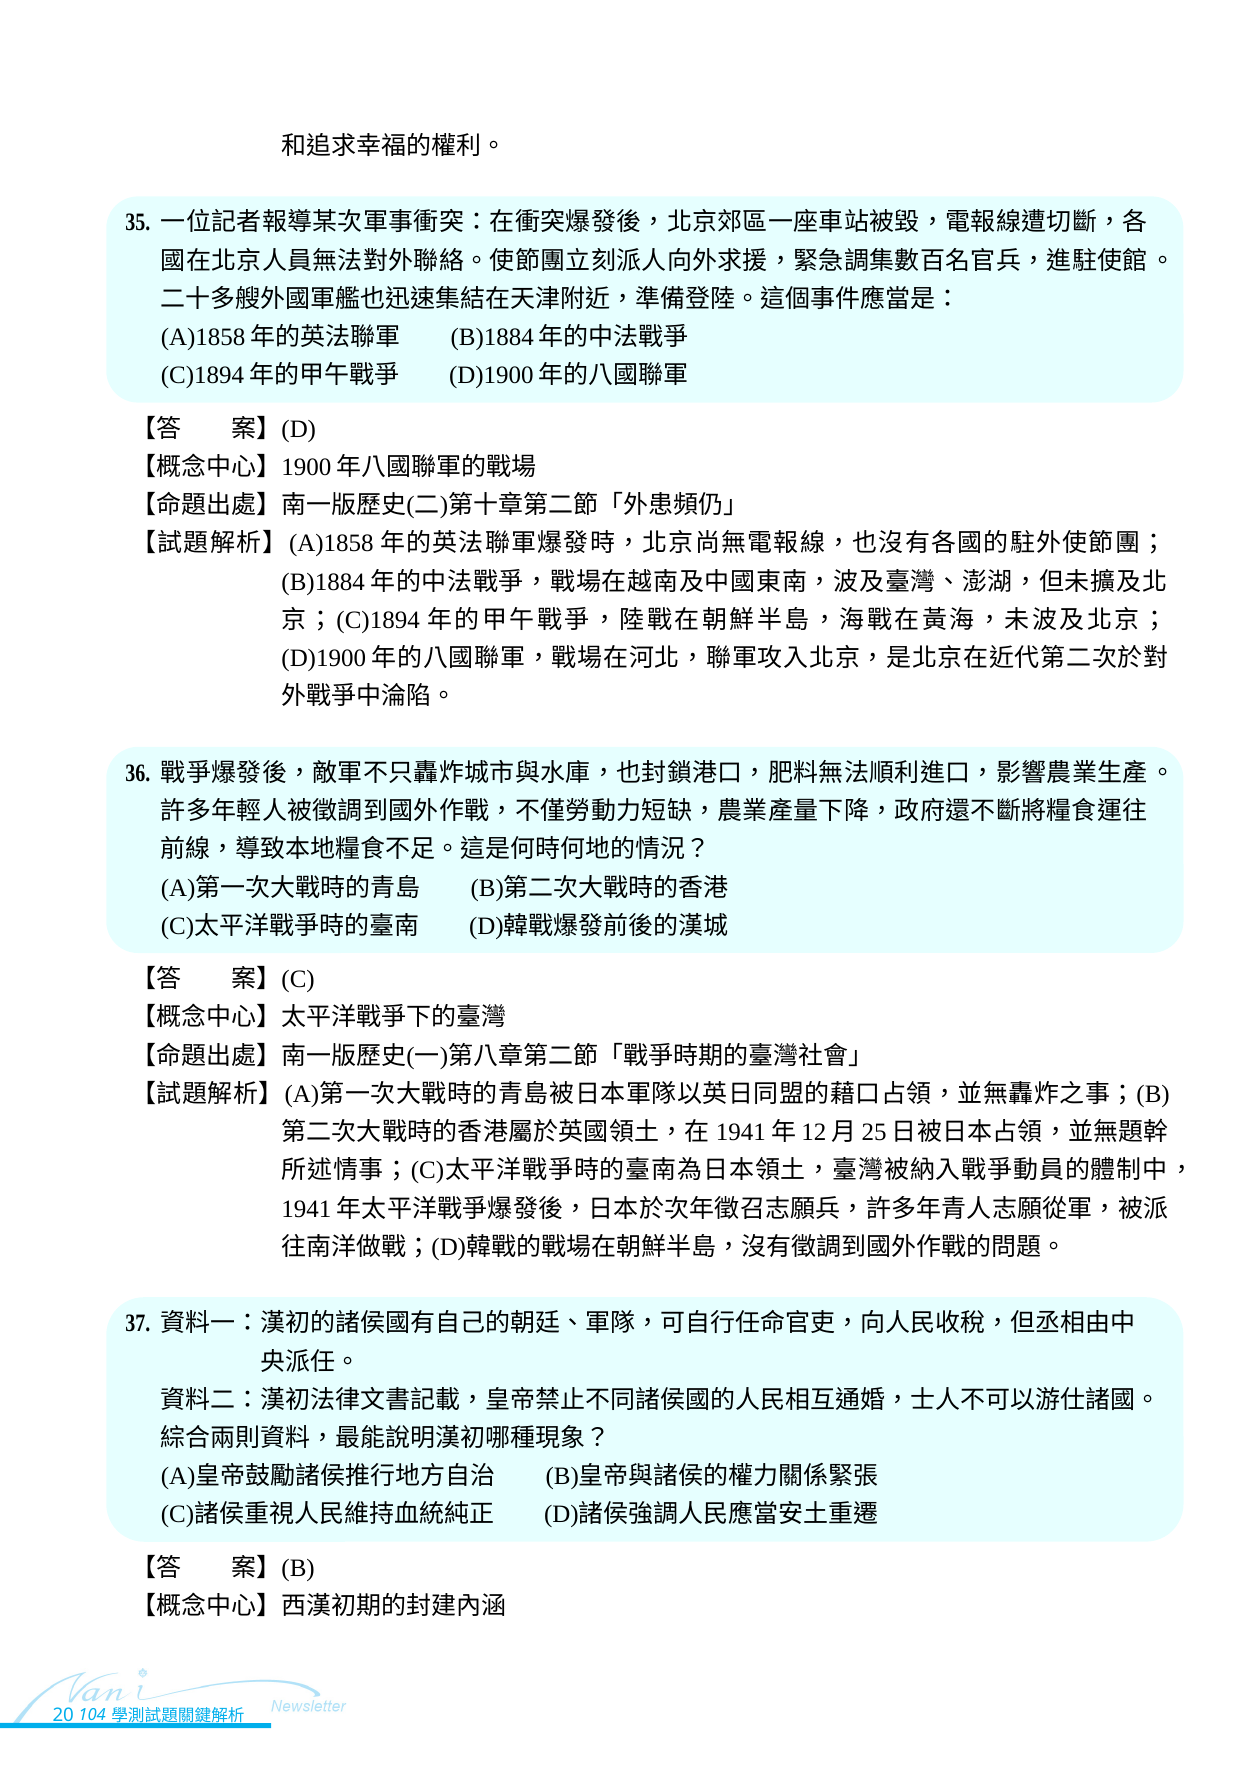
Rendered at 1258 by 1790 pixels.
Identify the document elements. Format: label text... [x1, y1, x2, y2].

text 【命題出處】南一版歷史(一)第八章第二節「戰爭時期的臺灣社會」 [131, 1034, 1169, 1072]
text 【概念中心】太平洋戰爭下的臺灣 [131, 996, 1169, 1034]
picture [12, 1668, 347, 1724]
text 【命題出處】南一版歷史(二)第十章第二節「外患頻仍」 [131, 484, 1169, 522]
text 【答 案】(B) [131, 1546, 1169, 1584]
text 【試題解析】(A)第一次大戰時的青島被日本軍隊以英日同盟的藉口占領，並無轟炸之事；(B)第二次大戰時的香港屬於英國領土，在1941年12月25日被日本占領，並無題幹所述情事；(C)太平洋戰爭時的臺南為日本領土，臺灣被納入戰爭動員的體制中，1941年太平洋戰爭爆發後，日本於次年徵召志願兵，許多年青人志願從軍，被派往南洋做戰；(D)韓戰的戰場在朝鮮半島，沒有徵調到國外作戰的問題。 [131, 1072, 1169, 1263]
text 【概念中心】1900年八國聯軍的戰場 [131, 446, 1169, 484]
text 37. 資料一：漢初的諸侯國有自己的朝廷、軍隊，可自行任命官吏，向人民收稅，但丞相由中 央派任。 資料二：漢初法律文書記載，皇帝禁止不同諸侯國的人民相互通婚，士人不可以游仕諸國。 綜合兩則資料，最能說明漢初哪種現象？ (A)皇帝鼓勵諸侯推行地方自治 (B)皇帝與諸侯的權力關係緊張 (C)諸侯重視人民維持血統純正 (D)諸侯強調人民應當安土重遷 [125, 1302, 1151, 1531]
text 【試題解析】(A)1858年的英法聯軍爆發時，北京尚無電報線，也沒有各國的駐外使節團；(B)1884年的中法戰爭，戰場在越南及中國東南，波及臺灣、澎湖，但未擴及北京；(C)1894年的甲午戰爭，陸戰在朝鮮半島，海戰在黃海，未波及北京；(D)1900年的八國聯軍，戰場在河北，聯軍攻入北京，是北京在近代第二次於對外戰爭中淪陷。 [131, 522, 1169, 713]
text 【答 案】(C) [131, 958, 1169, 996]
text 35. 一位記者報導某次軍事衝突：在衝突爆發後，北京郊區一座車站被毀，電報線遭切斷，各國在北京人員無法對外聯絡。使節團立刻派人向外求援，緊急調集數百名官兵，進駐使館。二十多艘外國軍艦也迅速集結在天津附近，準備登陸。這個事件應當是： (A)1858年的英法聯軍 (B)1884年的中法戰爭 (C)1894年的甲午戰爭 (D)1900年的八國聯軍 [125, 201, 1151, 392]
text 【答 案】(D) [131, 407, 1169, 446]
text 36. 戰爭爆發後，敵軍不只轟炸城市與水庫，也封鎖港口，肥料無法順利進口，影響農業生產。許多年輕人被徵調到國外作戰，不僅勞動力短缺，農業產量下降，政府還不斷將糧食運往前線，導致本地糧食不足。這是何時何地的情況？ (A)第一次大戰時的青島 (B)第二次大戰時的香港 (C)太平洋戰爭時的臺南 (D)韓戰爆發前後的漢城 [125, 751, 1151, 942]
text 【概念中心】西漢初期的封建內涵 [131, 1584, 1169, 1623]
